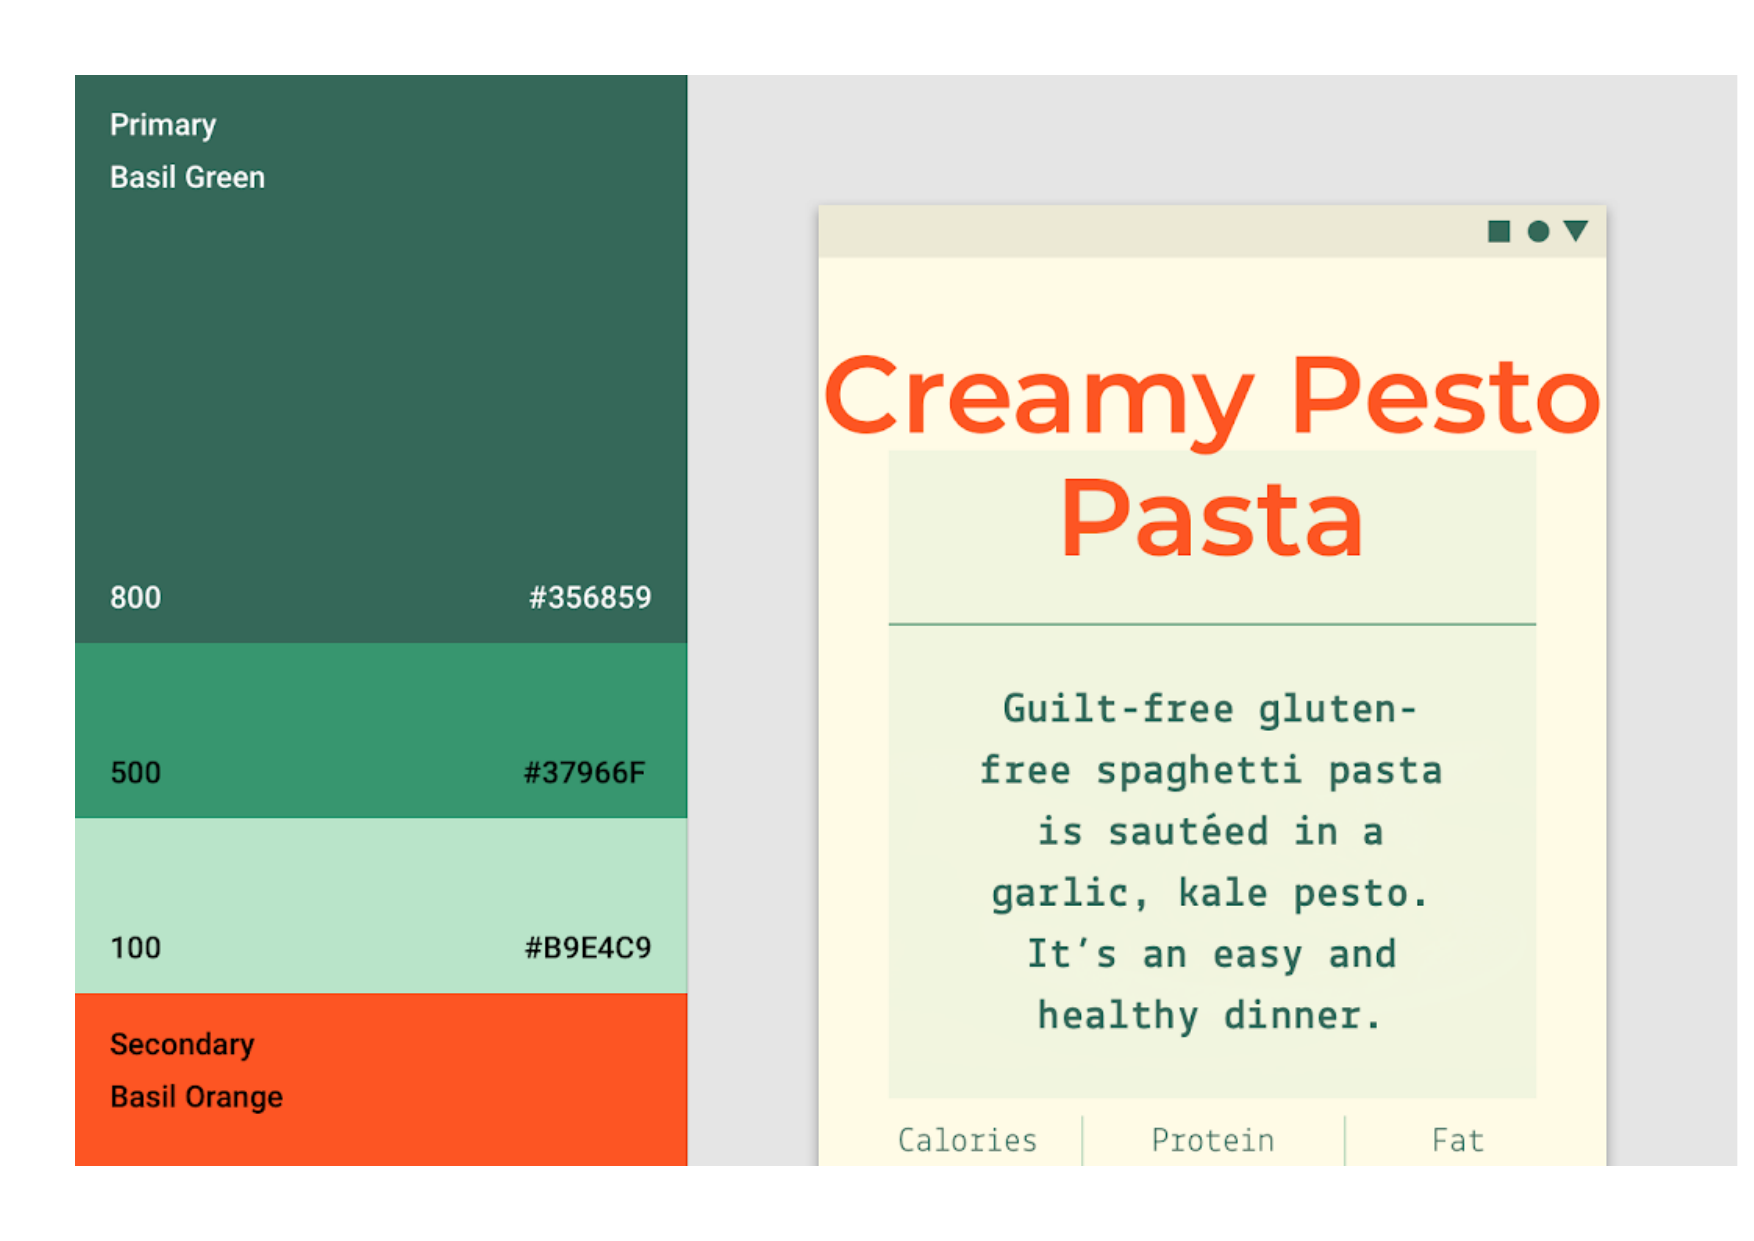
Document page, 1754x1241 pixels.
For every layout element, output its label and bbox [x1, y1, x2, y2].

picture [75, 75, 1738, 1166]
